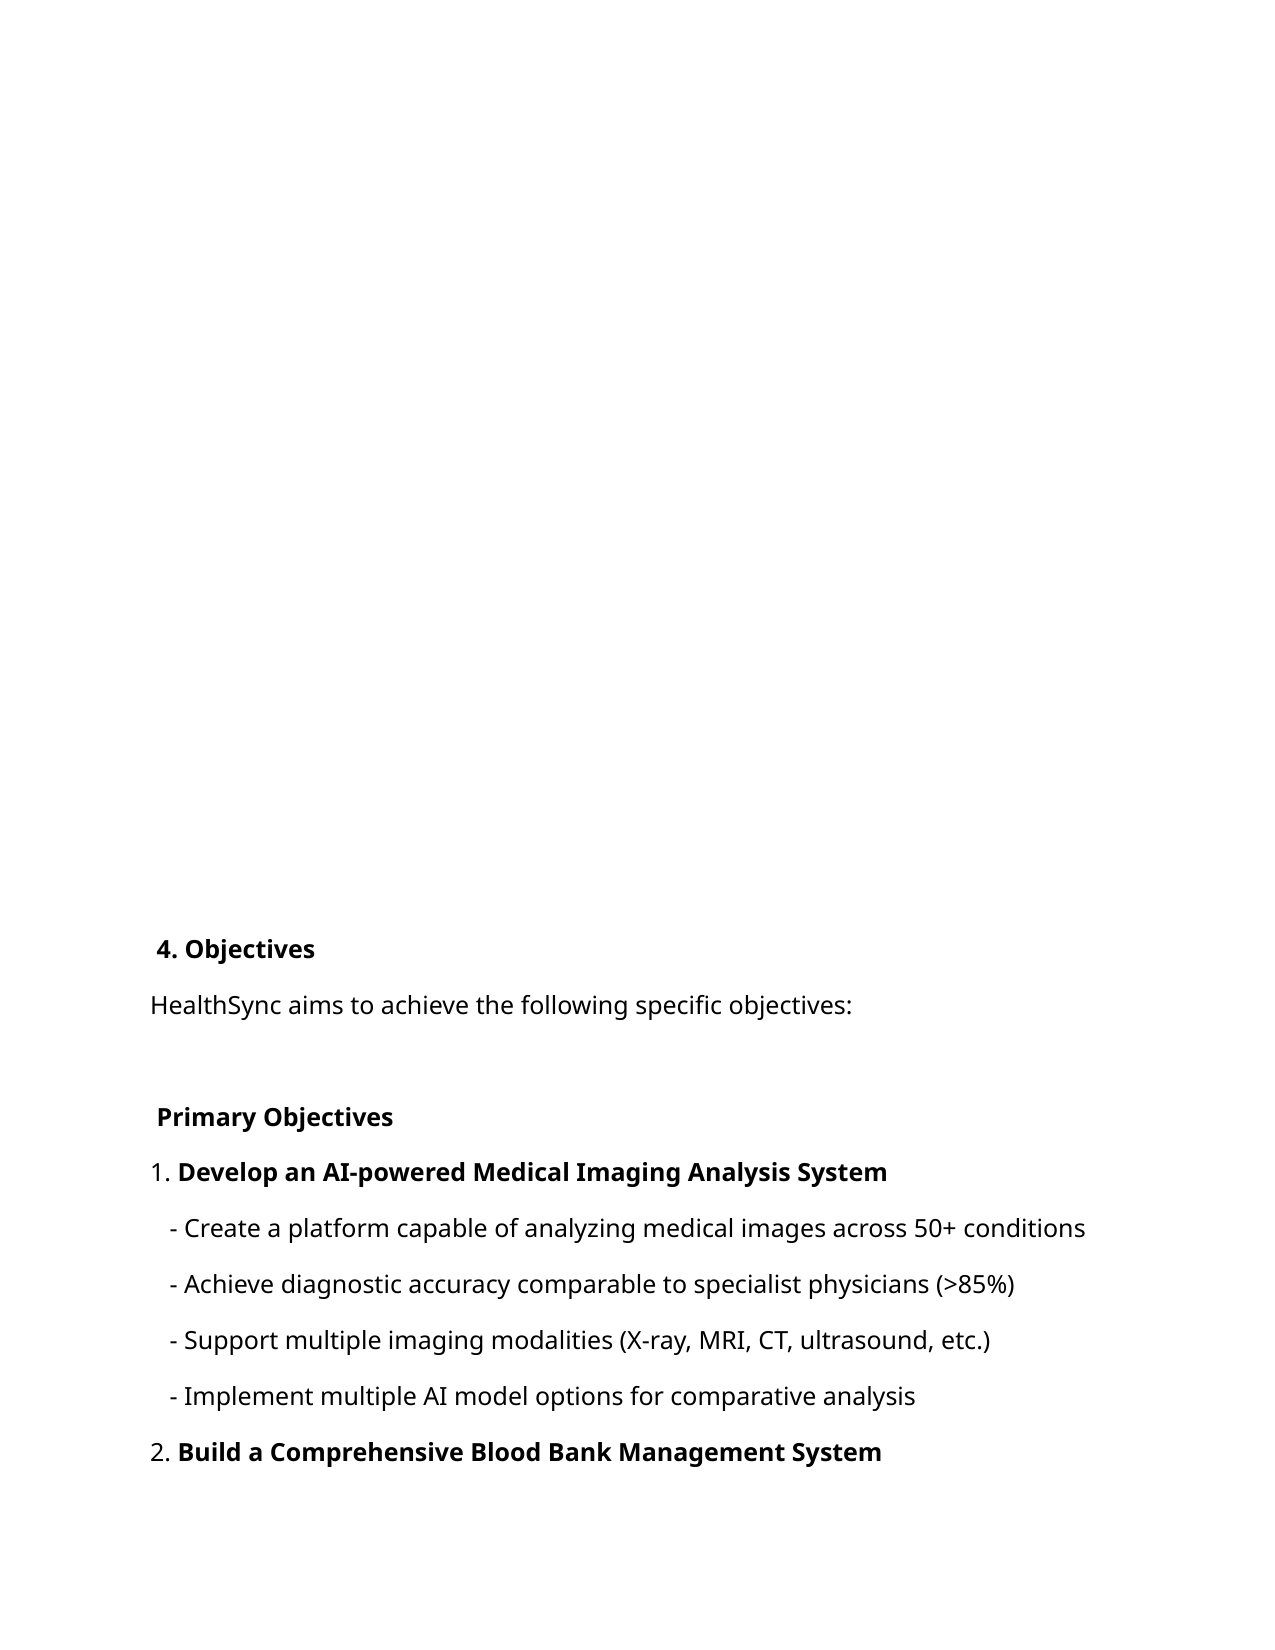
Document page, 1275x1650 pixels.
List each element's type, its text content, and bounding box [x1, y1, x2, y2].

text 2. Build a Comprehensive Blood Bank Management System [150, 1434, 1125, 1468]
text 1. Develop an AI-powered Medical Imaging Analysis System [150, 1155, 1125, 1189]
text - Create a platform capable of analyzing medical images across 50+ conditions [150, 1211, 1125, 1245]
text 4. Objectives [150, 932, 1125, 966]
text - Achieve diagnostic accuracy comparable to specialist physicians (>85%) [150, 1267, 1125, 1301]
text Primary Objectives [150, 1099, 1125, 1133]
text - Implement multiple AI model options for comparative analysis [150, 1378, 1125, 1412]
text HealthSync aims to achieve the following specific objectives: [150, 987, 1125, 1022]
text - Support multiple imaging modalities (X-ray, MRI, CT, ultrasound, etc.) [150, 1322, 1125, 1357]
